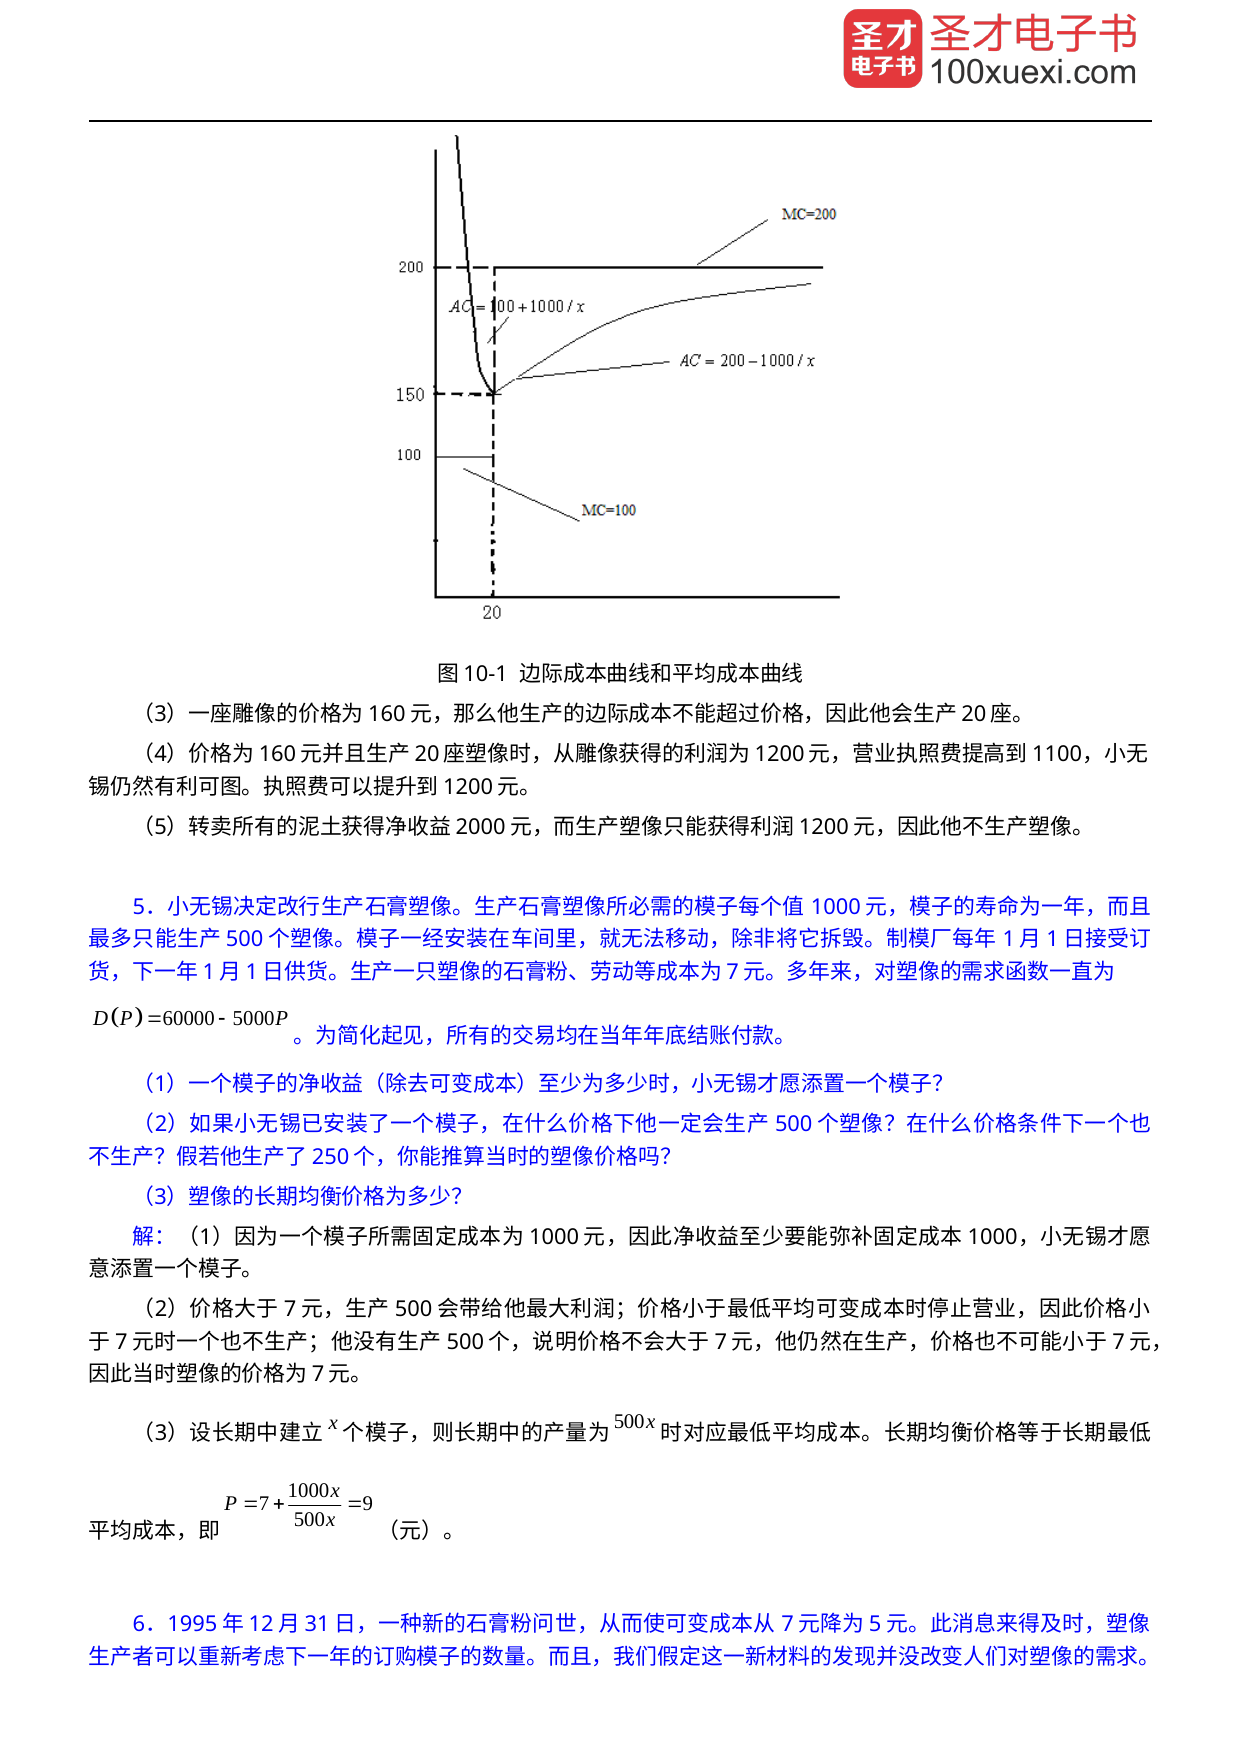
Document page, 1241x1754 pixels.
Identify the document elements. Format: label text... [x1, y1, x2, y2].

text （3）塑像的长期均衡价格为多少？ [88, 1178, 1152, 1211]
text （1）一个模子的净收益（除去可变成本）至少为多少时，小无锡才愿添置一个模子？ [88, 1066, 1152, 1098]
text 6．，一种新的石膏粉问世，从而使可变成本从7元降为5元。此消息来得及时，塑像生产者可以重新考虑下一年的订购模子的数量。而且，我们假定这一新材料的发现并没改变人们对塑像的需求。 [88, 1606, 1152, 1671]
text （4）价格为160元并且生产20座塑像时，从雕像获得的利润为1200元，营业执照费提高到1100，小无锡仍然有利可图。执照费可以提升到1200元。 [88, 736, 1152, 801]
picture [389, 128, 851, 644]
text 。为简化起见，所有的交易均在当年年底结账付款。 [88, 993, 1152, 1058]
text （5）转卖所有的泥土获得净收益2000元，而生产塑像只能获得利润1200元，因此他不生产塑像。 [88, 808, 1152, 841]
text （3）设长期中建立个模子，则长期中的产量为时对应最低平均成本。长期均衡价格等于长期最低平均成本，即（元）。 [88, 1396, 1152, 1558]
text 图10-1 边际成本曲线和平均成本曲线 [88, 656, 1152, 688]
text 5．小无锡决定改行生产石膏塑像。生产石膏塑像所必需的模子每个值1000元，模子的寿命为一年，而且最多只能生产500个塑像。模子一经安装在车间里，就无法移动，除非将它拆毁。制模厂每年1月1日接受订货，下一年1月1日供货。生产一只塑像的石膏粉、劳动等成本为7元。多年来，对塑像的需求函数一直为 [88, 888, 1152, 986]
text （2）如果小无锡已安装了一个模子，在什么价格下他一定会生产500个塑像？在什么价格条件下一个也不生产？假若他生产了250个，你能推算当时的塑像价格吗？ [88, 1106, 1152, 1171]
text （3）一座雕像的价格为160元，那么他生产的边际成本不能超过价格，因此他会生产20座。 [88, 696, 1152, 728]
text 解：（1）因为一个模子所需固定成本为1000元，因此净收益至少要能弥补固定成本1000，小无锡才愿意添置一个模子。 [88, 1218, 1152, 1283]
picture [834, 0, 1152, 97]
text （2）价格大于7元，生产500会带给他最大利润；价格小于最低平均可变成本时停止营业，因此价格小于7元时一个也不生产；他没有生产500个，说明价格不会大于7元，他仍然在生产，价格也不可能小于7元，因此当时塑像的价格为7元。 [88, 1291, 1152, 1388]
